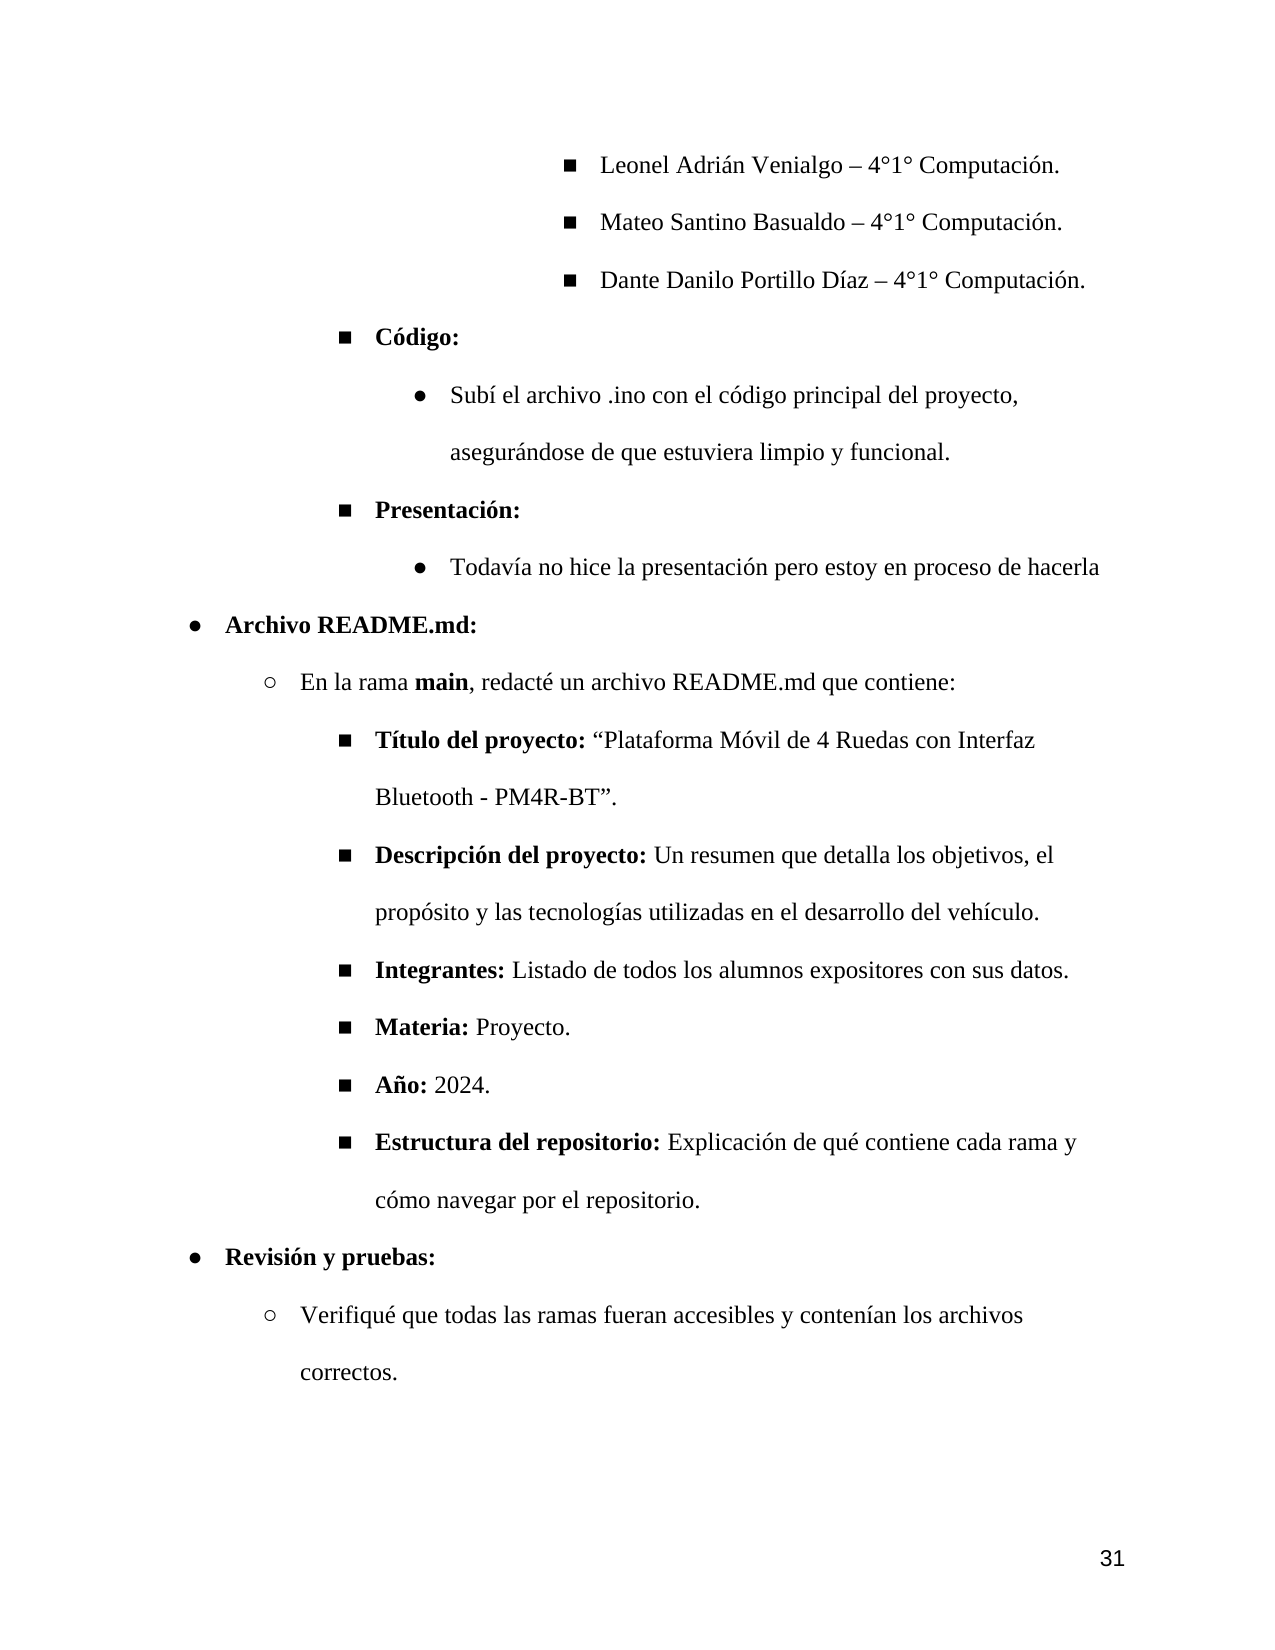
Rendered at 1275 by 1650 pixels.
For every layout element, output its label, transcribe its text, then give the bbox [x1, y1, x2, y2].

list Integrantes: Listado de todos los alumnos expositores con sus datos. [337, 955, 1125, 984]
list Leonel Adrián Venialgo – 4°1° Computación. [562, 150, 1125, 179]
list Mateo Santino Basualdo – 4°1° Computación. [562, 207, 1125, 236]
list Materia: Proyecto. [337, 1012, 1125, 1041]
list Año: 2024. [337, 1070, 1125, 1099]
list Subí el archivo .ino con el código principal del proyecto, asegurándose de que estuviera limpio y funcional. [412, 380, 1125, 466]
list Descripción del proyecto: Un resumen que detalla los objetivos, el propósito y las tecnologías utilizadas en el desarrollo del vehículo. [337, 840, 1125, 926]
list Estructura del repositorio: Explicación de qué contiene cada rama y cómo navegar por el repositorio. [337, 1127, 1125, 1214]
list Todavía no hice la presentación pero estoy en proceso de hacerla [412, 552, 1125, 581]
list Presentación: [337, 495, 1125, 524]
list Archivo README.md: [187, 610, 1125, 639]
list Código: [337, 322, 1125, 351]
list Verifiqué que todas las ramas fueran accesibles y contenían los archivos correctos. [262, 1300, 1125, 1386]
list Título del proyecto: “Plataforma Móvil de 4 Ruedas con Interfaz Bluetooth - PM4R-BT”. [337, 725, 1125, 811]
list Dante Danilo Portillo Díaz – 4°1° Computación. [562, 265, 1125, 294]
list En la rama main, redacté un archivo README.md que contiene: [262, 667, 1125, 696]
list Revisión y pruebas: [187, 1242, 1125, 1271]
